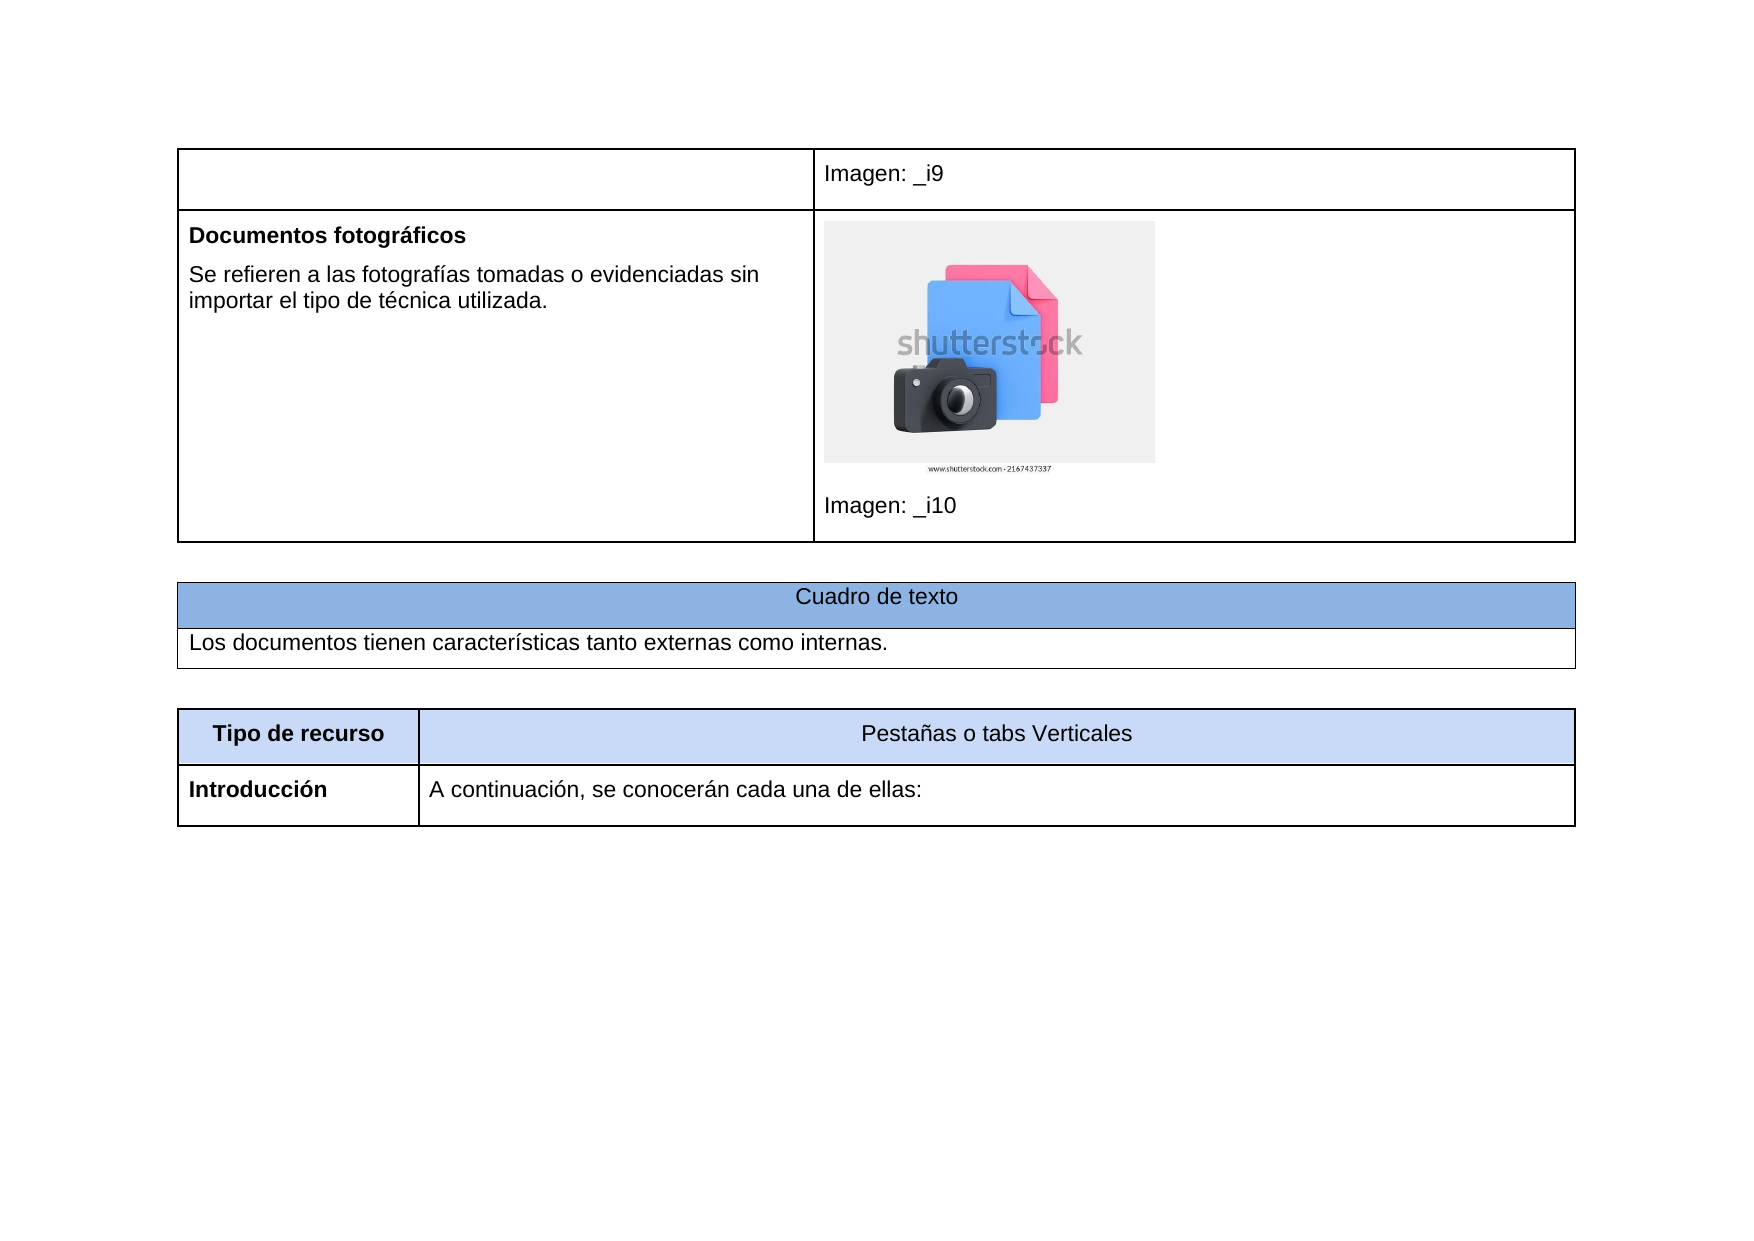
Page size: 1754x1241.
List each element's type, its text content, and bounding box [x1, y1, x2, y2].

table_cell Introducción [179, 766, 418, 825]
picture [823, 221, 1156, 474]
table_header Cuadro de texto [178, 583, 1575, 628]
table_cell Documentos fotográficos Se refieren a las fotografías tomadas o evidenciadas sin importar el tipo de técnica utilizada. [179, 211, 813, 541]
table_cell Imagen: _i9 [815, 150, 1574, 209]
table_header Tipo de recurso [179, 710, 418, 763]
table_cell A continuación, se conocerán cada una de ellas: [420, 766, 1574, 825]
table_cell Imagen: _i10 [815, 211, 1574, 541]
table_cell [179, 150, 813, 209]
table_cell Los documentos tienen características tanto externas como internas. [178, 629, 1575, 668]
table_header Pestañas o tabs Verticales [420, 710, 1574, 763]
